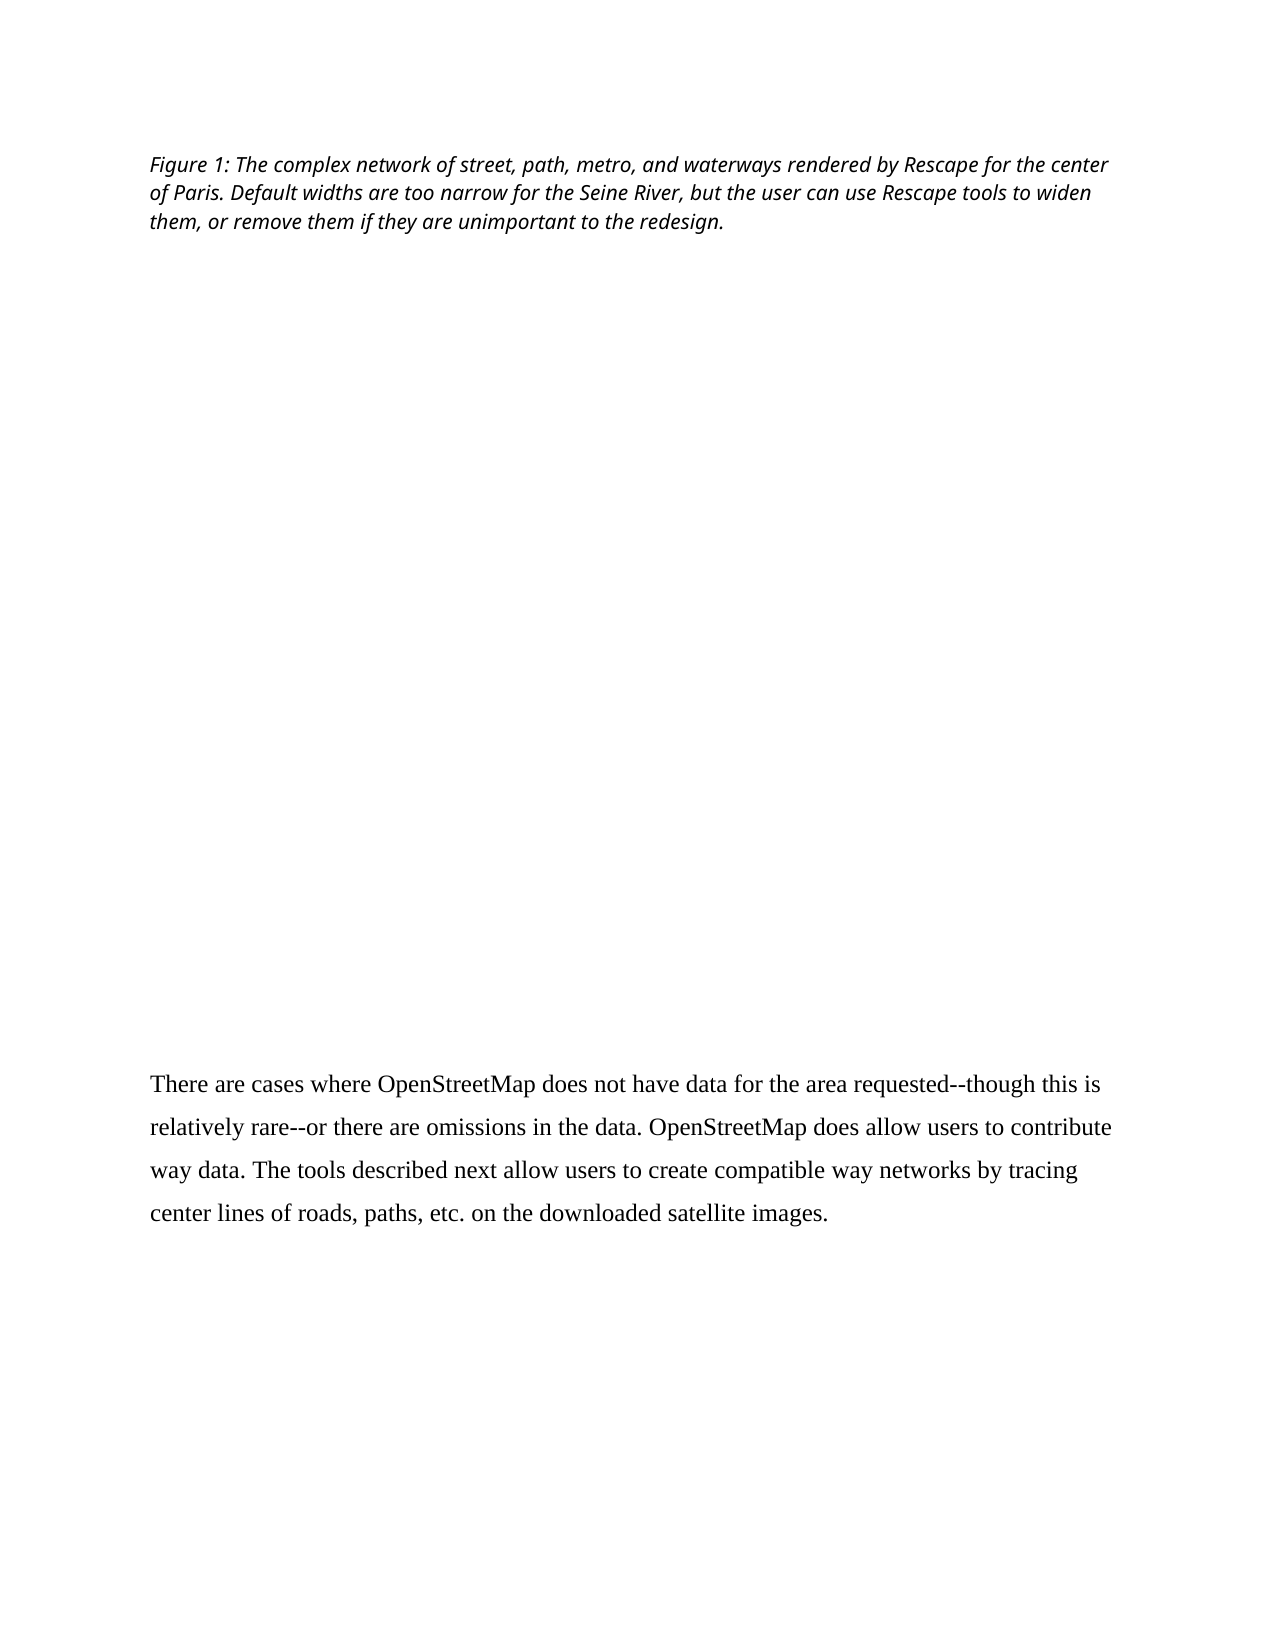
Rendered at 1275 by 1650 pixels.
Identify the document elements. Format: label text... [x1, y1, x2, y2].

text There are cases where OpenStreetMap does not have data for the area requested--though this is relatively rare--or there are omissions in the data. OpenStreetMap does allow users to contribute way data. The tools described next allow users to create compatible way networks by tracing center lines of roads, paths, etc. on the downloaded satellite images. [150, 1069, 1125, 1227]
